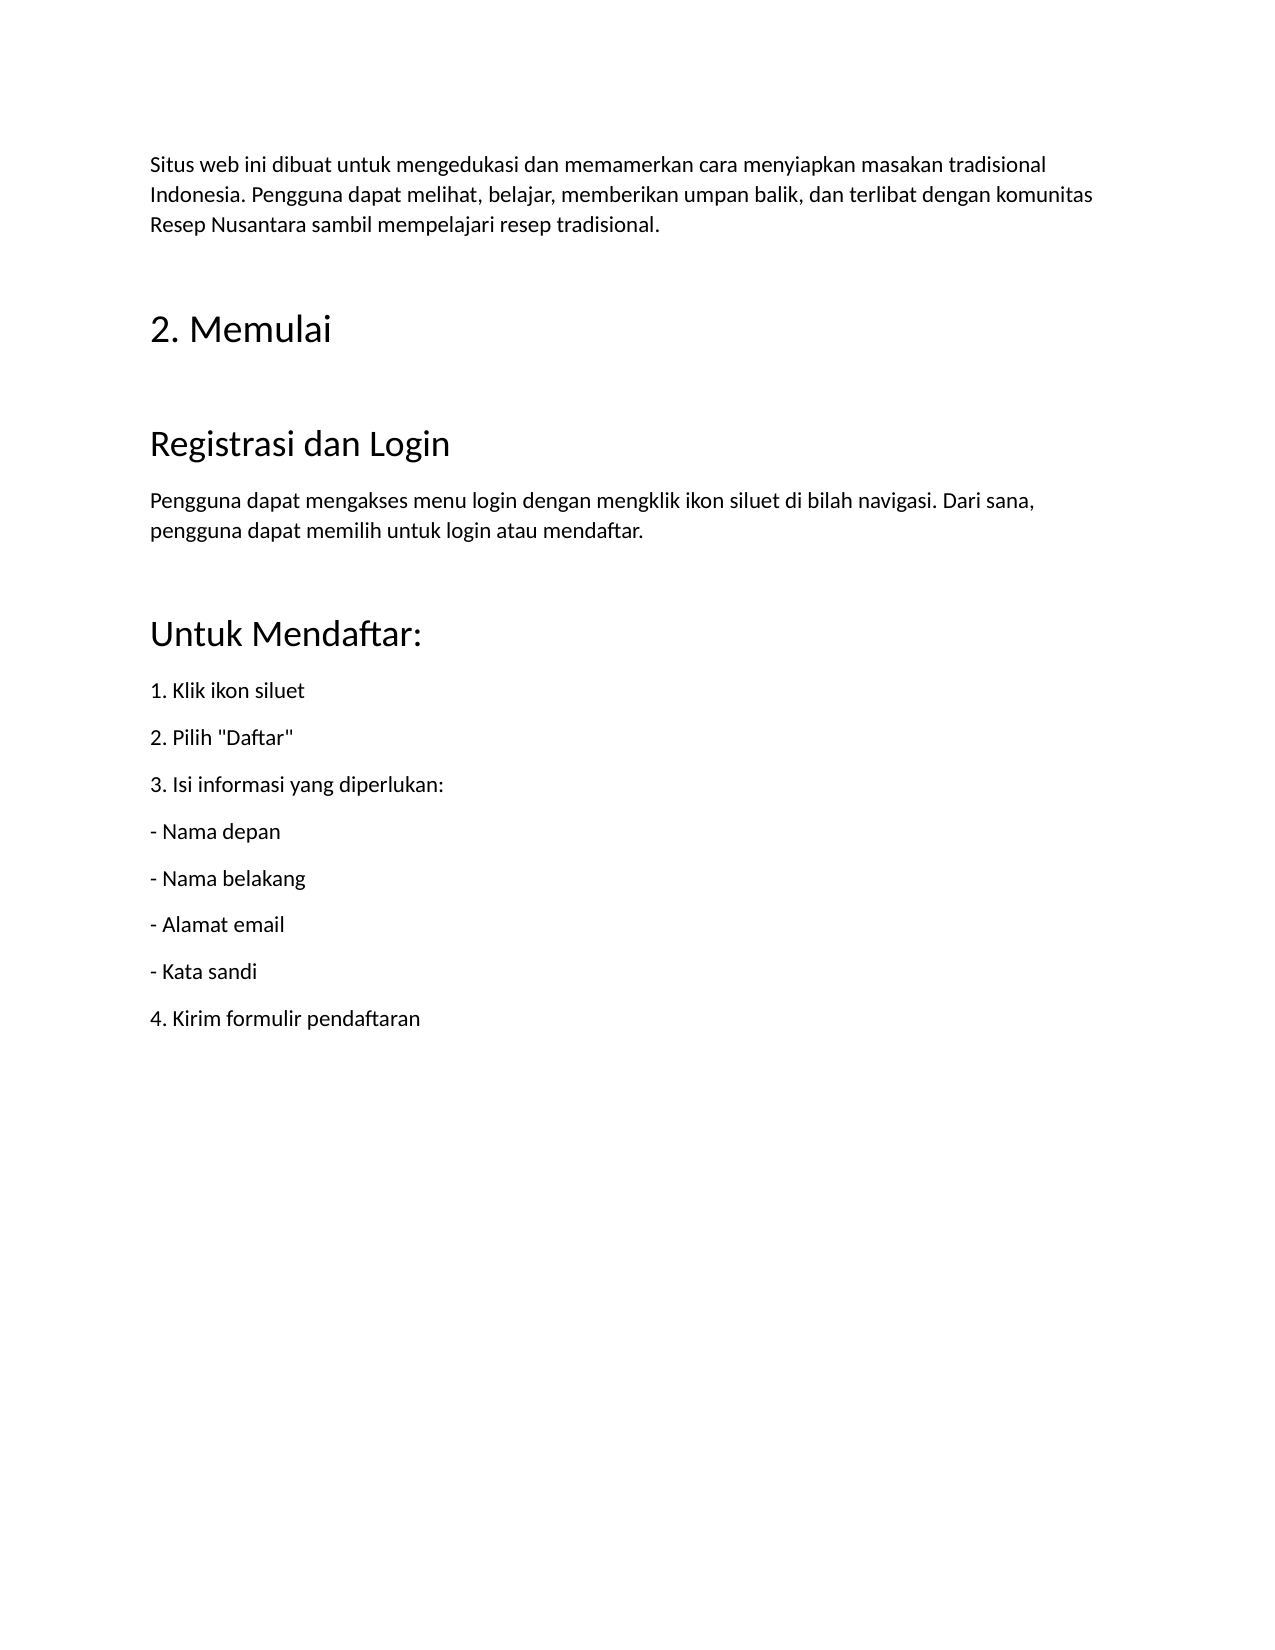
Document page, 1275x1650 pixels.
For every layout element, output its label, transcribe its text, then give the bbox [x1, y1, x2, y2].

text - Nama belakang [150, 864, 1125, 892]
text Situs web ini dibuat untuk mengedukasi dan memamerkan cara menyiapkan masakan tradisional Indonesia. Pengguna dapat melihat, belajar, memberikan umpan balik, dan terlibat dengan komunitas Resep Nusantara sambil mempelajari resep tradisional. [150, 150, 1125, 238]
text Registrasi dan Login [150, 420, 1125, 466]
text - Alamat email [150, 911, 1125, 938]
text - Nama depan [150, 817, 1125, 845]
text Untuk Mendaftar: [150, 610, 1125, 656]
text 1. Klik ikon siluet [150, 676, 1125, 704]
text Pengguna dapat mengakses menu login dengan mengklik ikon siluet di bilah navigasi. Dari sana, pengguna dapat memilih untuk login atau mendaftar. [150, 486, 1125, 544]
text - Kata sandi [150, 957, 1125, 985]
text 2. Pilih "Daftar" [150, 723, 1125, 751]
text 3. Isi informasi yang diperlukan: [150, 770, 1125, 798]
text 2. Memulai [150, 304, 1125, 352]
text 4. Kirim formulir pendaftaran [150, 1004, 1125, 1032]
